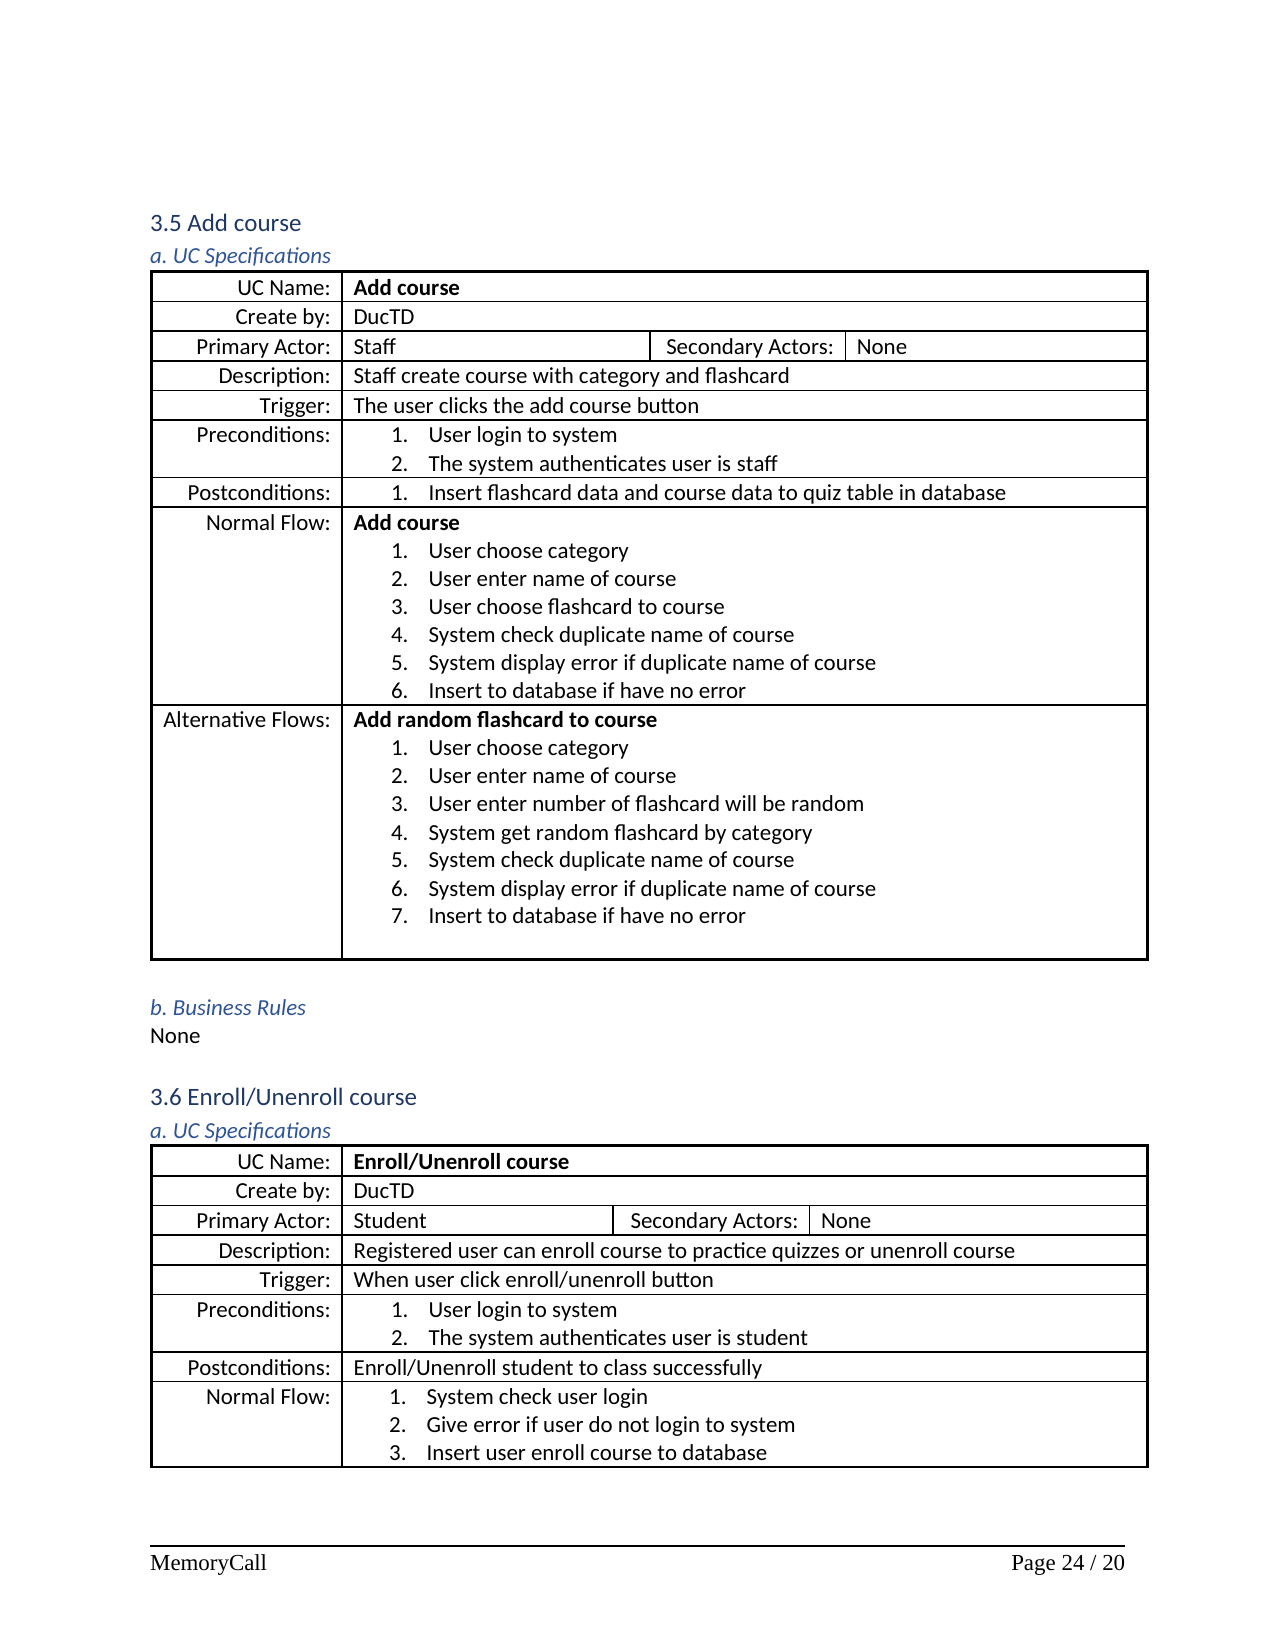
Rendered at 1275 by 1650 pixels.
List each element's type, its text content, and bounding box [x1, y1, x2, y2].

table_cell Preconditions: [153, 1295, 341, 1351]
table_cell Alternative Flows: [153, 706, 341, 958]
table_cell Trigger: [153, 1266, 341, 1293]
table_cell Normal Flow: [153, 1382, 341, 1466]
table_header Enroll/Unenroll course [343, 1147, 1146, 1175]
table_cell Add random flashcard to course User choose category User enter name of course User enter number of flashcard will be random System get random flashcard by category System check duplicate name of course System display error if duplicate name of course Insert to database if have no error [343, 706, 1146, 958]
table_header UC Name: [153, 273, 341, 301]
table_cell Staff [343, 332, 649, 360]
table_cell Secondary Actors: [651, 332, 845, 360]
table_cell None [846, 332, 1146, 360]
table_cell Trigger: [153, 391, 341, 419]
subtitle b. Business Rules [150, 993, 1125, 1021]
text None [150, 1021, 1125, 1049]
subtitle a. UC Specifications [150, 1116, 1125, 1144]
table_cell Postconditions: [153, 478, 341, 506]
table_cell The user clicks the add course button [343, 391, 1146, 419]
table_cell DucTD [343, 302, 1146, 330]
table_cell Add course User choose category User enter name of course User choose flashcard to course System check duplicate name of course System display error if duplicate name of course Insert to database if have no error [343, 508, 1146, 704]
table_cell DucTD [343, 1177, 1146, 1205]
subtitle 3.5 Add course [150, 207, 1125, 237]
table_cell Create by: [153, 302, 341, 330]
table_cell Insert flashcard data and course data to quiz table in database [343, 478, 1146, 506]
subtitle 3.6 Enroll/Unenroll course [150, 1081, 1125, 1112]
table_cell Normal Flow: [153, 508, 341, 704]
subtitle a. UC Specifications [150, 242, 1125, 269]
table_cell System check user login Give error if user do not login to system Insert user enroll course to database [343, 1382, 1146, 1466]
table_cell Create by: [153, 1177, 341, 1205]
table_cell Primary Actor: [153, 332, 341, 360]
table_cell Registered user can enroll course to practice quizzes or unenroll course [343, 1236, 1146, 1264]
table_cell Primary Actor: [153, 1206, 341, 1234]
table_cell Staff create course with category and flashcard [343, 362, 1146, 389]
table_header UC Name: [153, 1147, 341, 1175]
table_header Add course [343, 273, 1146, 301]
table_cell User login to system The system authenticates user is staff [343, 421, 1146, 477]
table_cell Description: [153, 1236, 341, 1264]
table_cell Enroll/Unenroll student to class successfully [343, 1353, 1146, 1381]
table_cell Postconditions: [153, 1353, 341, 1381]
table_cell None [810, 1206, 1146, 1234]
table_cell Preconditions: [153, 421, 341, 477]
table_cell Student [343, 1206, 612, 1234]
table_cell Description: [153, 362, 341, 389]
table_cell Secondary Actors: [614, 1206, 809, 1234]
table_cell User login to system The system authenticates user is student [343, 1295, 1146, 1351]
table_cell When user click enroll/unenroll button [343, 1266, 1146, 1293]
